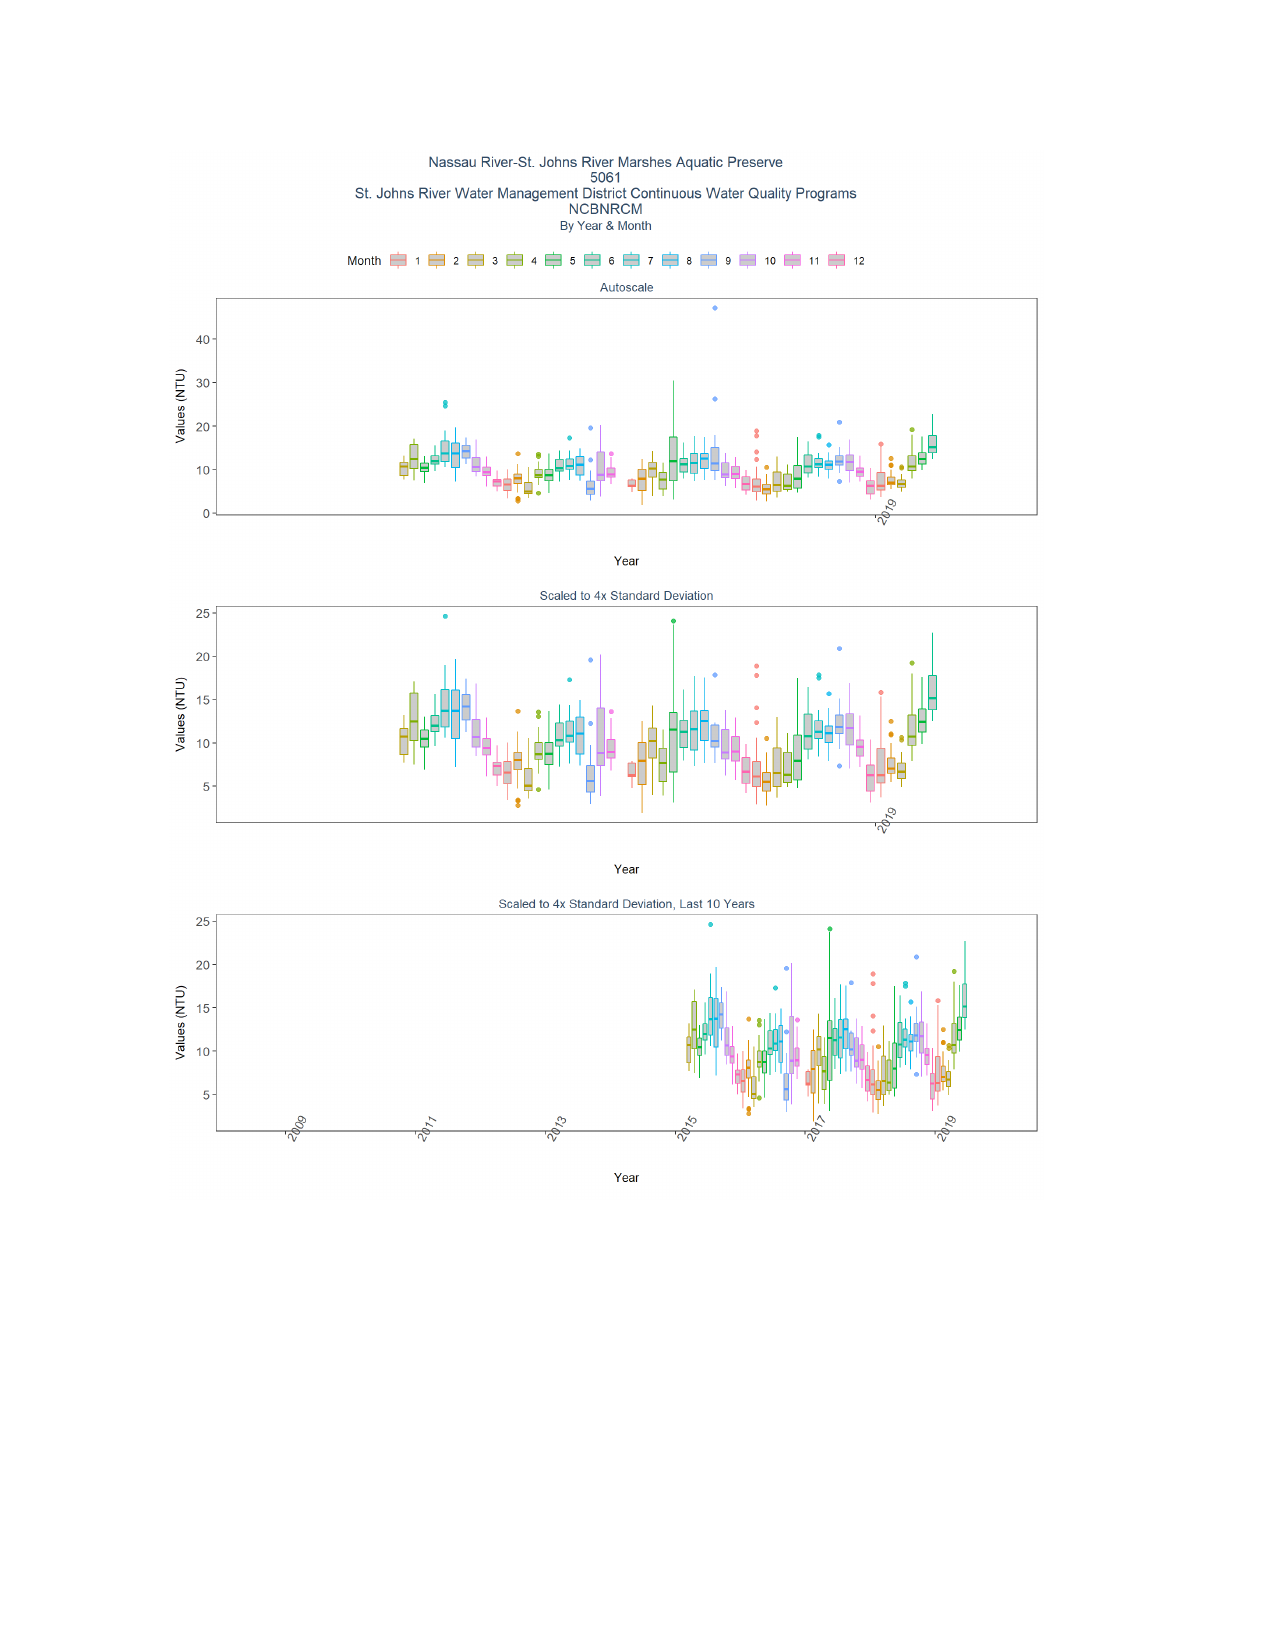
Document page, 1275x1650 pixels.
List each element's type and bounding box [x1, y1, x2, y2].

picture [168, 150, 1044, 1200]
